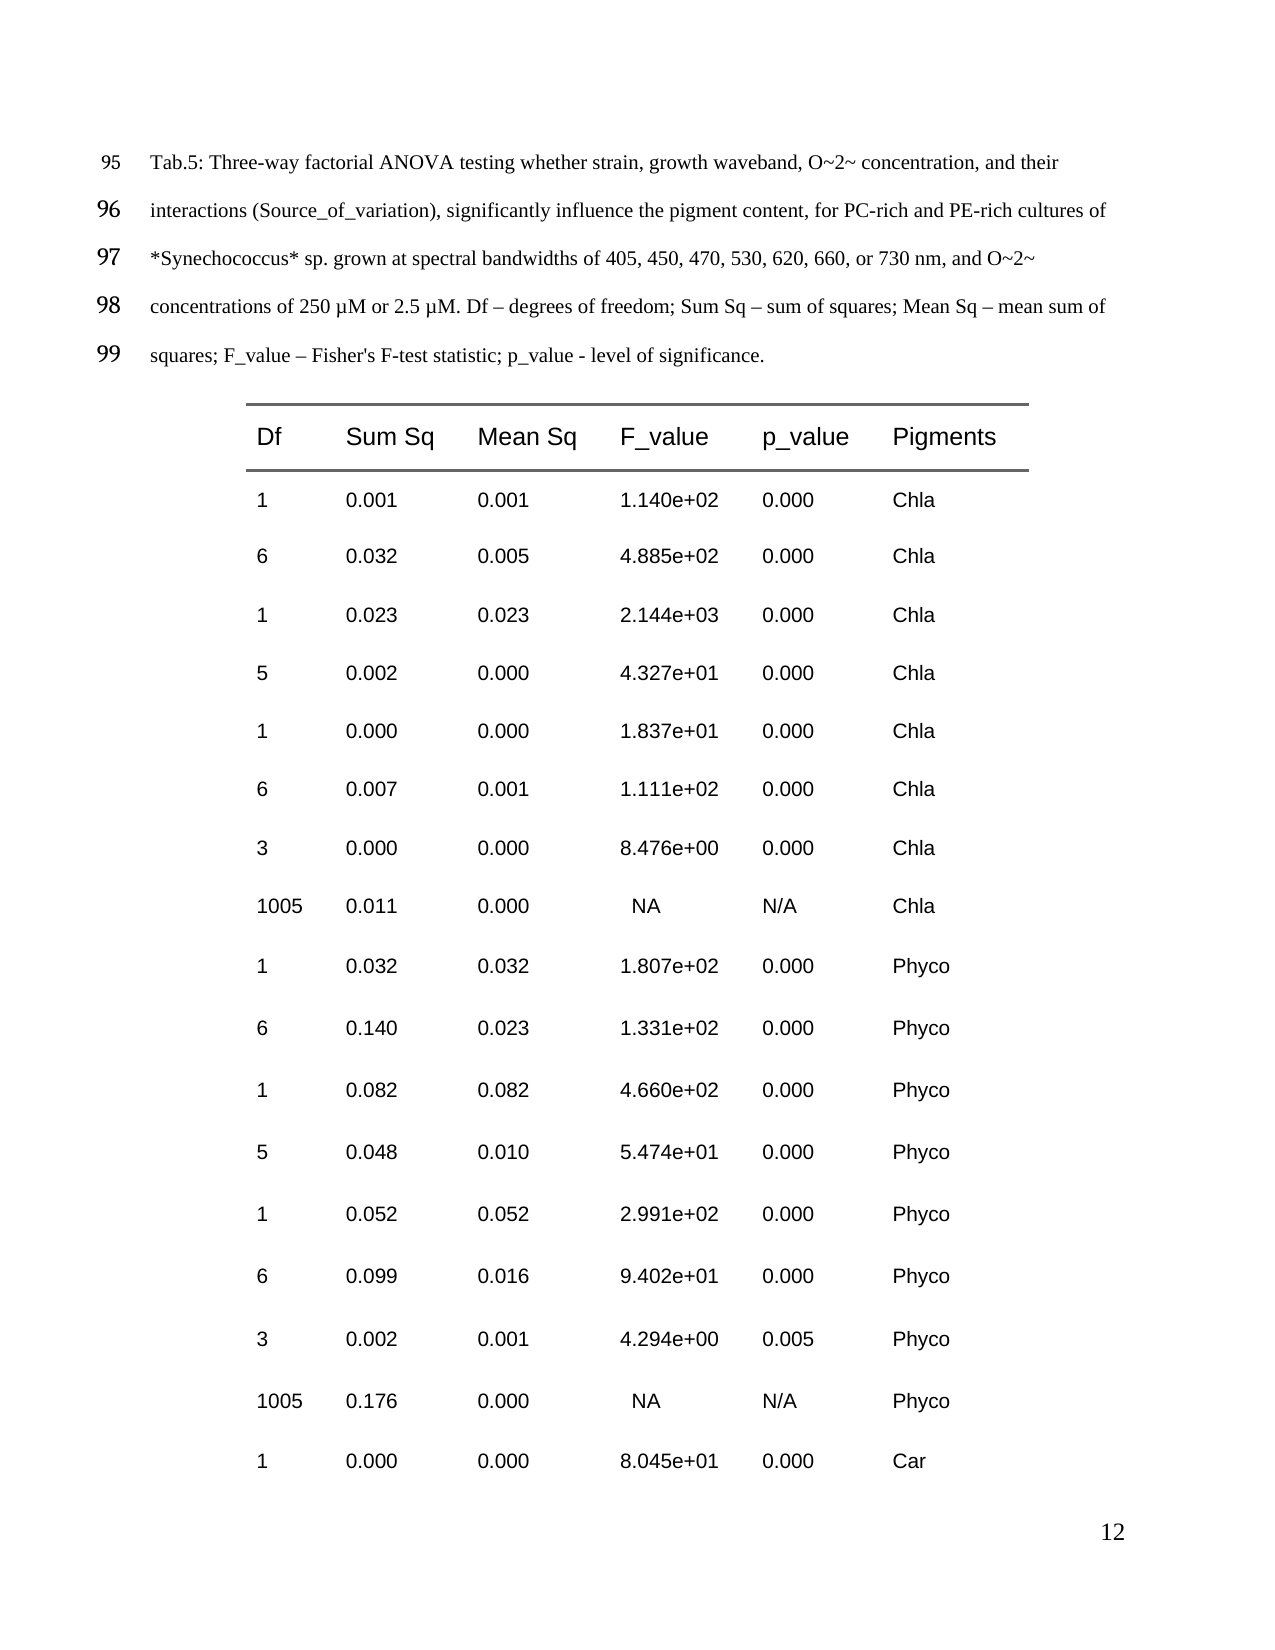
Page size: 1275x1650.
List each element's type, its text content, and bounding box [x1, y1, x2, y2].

table_cell 0.000 [752, 527, 882, 586]
table_cell 1.111e+02 [610, 760, 752, 818]
table_cell 0.082 [467, 1059, 609, 1121]
table_cell 0.000 [335, 1432, 467, 1490]
table_cell Phyco [882, 1308, 1029, 1369]
table_cell 0.002 [335, 1308, 467, 1369]
table_cell 0.052 [467, 1183, 609, 1245]
table_cell 0.000 [752, 1432, 882, 1490]
table_cell 0.000 [752, 1121, 882, 1183]
table_cell 0.000 [467, 819, 609, 877]
table_cell 0.000 [752, 1059, 882, 1121]
table_cell 0.023 [467, 586, 609, 644]
table_cell 0.016 [467, 1245, 609, 1307]
table_cell Phyco [882, 1059, 1029, 1121]
table_cell 4.327e+01 [610, 644, 752, 702]
table_cell 0.007 [335, 760, 467, 818]
table_cell 0.000 [467, 1370, 609, 1432]
table_cell 1 [246, 935, 335, 997]
table_cell Chla [882, 527, 1029, 586]
table_cell 1 [246, 1059, 335, 1121]
table_cell 0.000 [752, 997, 882, 1059]
table_cell 0.000 [467, 1432, 609, 1490]
table_header Mean Sq [467, 406, 609, 469]
table_cell Phyco [882, 1370, 1029, 1432]
table_cell 0.032 [335, 527, 467, 586]
table_cell 2.991e+02 [610, 1183, 752, 1245]
table_cell 0.005 [467, 527, 609, 586]
table_cell Car [882, 1432, 1029, 1490]
table_cell 0.000 [752, 760, 882, 818]
table_cell N/A [752, 877, 882, 935]
table_cell 0.010 [467, 1121, 609, 1183]
table_cell 0.140 [335, 997, 467, 1059]
table_cell 5 [246, 644, 335, 702]
table_cell 0.000 [752, 702, 882, 760]
text Tab.5: Three-way factorial ANOVA testing whether strain, growth waveband, O~2~ concentration, and their interactions (Source_of_variation), significantly influence the pigment content, for PC-rich and PE-rich cultures of *Synechococcus* sp. grown at spectral bandwidths of 405, 450, 470, 530, 620, 660, or 730 nm, and O~2~ concentrations of 250 µM or 2.5 µM. Df – degrees of freedom; Sum Sq – sum of squares; Mean Sq – mean sum of squares; F_value – Fisher's F-test statistic; p_value - level of significance. [150, 150, 1125, 367]
table_cell Chla [882, 760, 1029, 818]
table_cell 1005 [246, 877, 335, 935]
table_cell 0.011 [335, 877, 467, 935]
table_cell 1 [246, 1432, 335, 1490]
table_cell 6 [246, 760, 335, 818]
table_cell 5 [246, 1121, 335, 1183]
table_cell 0.000 [335, 819, 467, 877]
table_cell 1.807e+02 [610, 935, 752, 997]
table_cell 1 [246, 472, 335, 527]
table_cell 0.032 [467, 935, 609, 997]
table_cell 0.023 [467, 997, 609, 1059]
table_cell 0.000 [752, 472, 882, 527]
table_cell 1.331e+02 [610, 997, 752, 1059]
table_cell 0.001 [467, 760, 609, 818]
table_header p_value [752, 406, 882, 469]
table_cell Phyco [882, 1245, 1029, 1307]
table_cell 1.837e+01 [610, 702, 752, 760]
table_cell 0.099 [335, 1245, 467, 1307]
table_cell 0.002 [335, 644, 467, 702]
table_cell NA [610, 877, 752, 935]
table_header Sum Sq [335, 406, 467, 469]
table_cell 0.000 [467, 644, 609, 702]
table_cell Chla [882, 644, 1029, 702]
table_cell Phyco [882, 1121, 1029, 1183]
table_cell 5.474e+01 [610, 1121, 752, 1183]
table_cell 0.176 [335, 1370, 467, 1432]
table_header Pigments [882, 406, 1029, 469]
table_cell Phyco [882, 997, 1029, 1059]
table_cell 1 [246, 702, 335, 760]
table_cell Phyco [882, 935, 1029, 997]
table_cell 0.001 [467, 472, 609, 527]
table_cell 0.052 [335, 1183, 467, 1245]
table_header Df [246, 406, 335, 469]
table_cell 1 [246, 1183, 335, 1245]
table_cell 0.000 [335, 702, 467, 760]
table_cell 0.032 [335, 935, 467, 997]
table_cell 0.000 [752, 1245, 882, 1307]
table_cell 0.023 [335, 586, 467, 644]
table_cell 8.045e+01 [610, 1432, 752, 1490]
table_cell Phyco [882, 1183, 1029, 1245]
table_cell 6 [246, 527, 335, 586]
table_cell 0.001 [335, 472, 467, 527]
table_cell 0.000 [752, 1183, 882, 1245]
table_cell N/A [752, 1370, 882, 1432]
table_cell 2.144e+03 [610, 586, 752, 644]
table_cell 4.294e+00 [610, 1308, 752, 1369]
table_cell Chla [882, 819, 1029, 877]
table_cell 0.000 [752, 935, 882, 997]
table_cell 3 [246, 819, 335, 877]
table_cell 8.476e+00 [610, 819, 752, 877]
table_cell 6 [246, 1245, 335, 1307]
table_cell 1.140e+02 [610, 472, 752, 527]
table_cell 9.402e+01 [610, 1245, 752, 1307]
table_cell 0.000 [752, 819, 882, 877]
table_cell NA [610, 1370, 752, 1432]
table_cell 3 [246, 1308, 335, 1369]
table_cell Chla [882, 877, 1029, 935]
table_cell 0.005 [752, 1308, 882, 1369]
table_cell 1005 [246, 1370, 335, 1432]
table_cell 1 [246, 586, 335, 644]
table_cell 4.660e+02 [610, 1059, 752, 1121]
table_cell Chla [882, 586, 1029, 644]
table_cell 0.000 [752, 586, 882, 644]
table_cell 0.000 [467, 702, 609, 760]
table_header F_value [610, 406, 752, 469]
table_cell 0.048 [335, 1121, 467, 1183]
table_cell 6 [246, 997, 335, 1059]
table_cell 0.001 [467, 1308, 609, 1369]
table_cell 0.082 [335, 1059, 467, 1121]
table_cell 0.000 [752, 644, 882, 702]
table_cell 4.885e+02 [610, 527, 752, 586]
table_cell 0.000 [467, 877, 609, 935]
table_cell Chla [882, 702, 1029, 760]
table_cell Chla [882, 472, 1029, 527]
